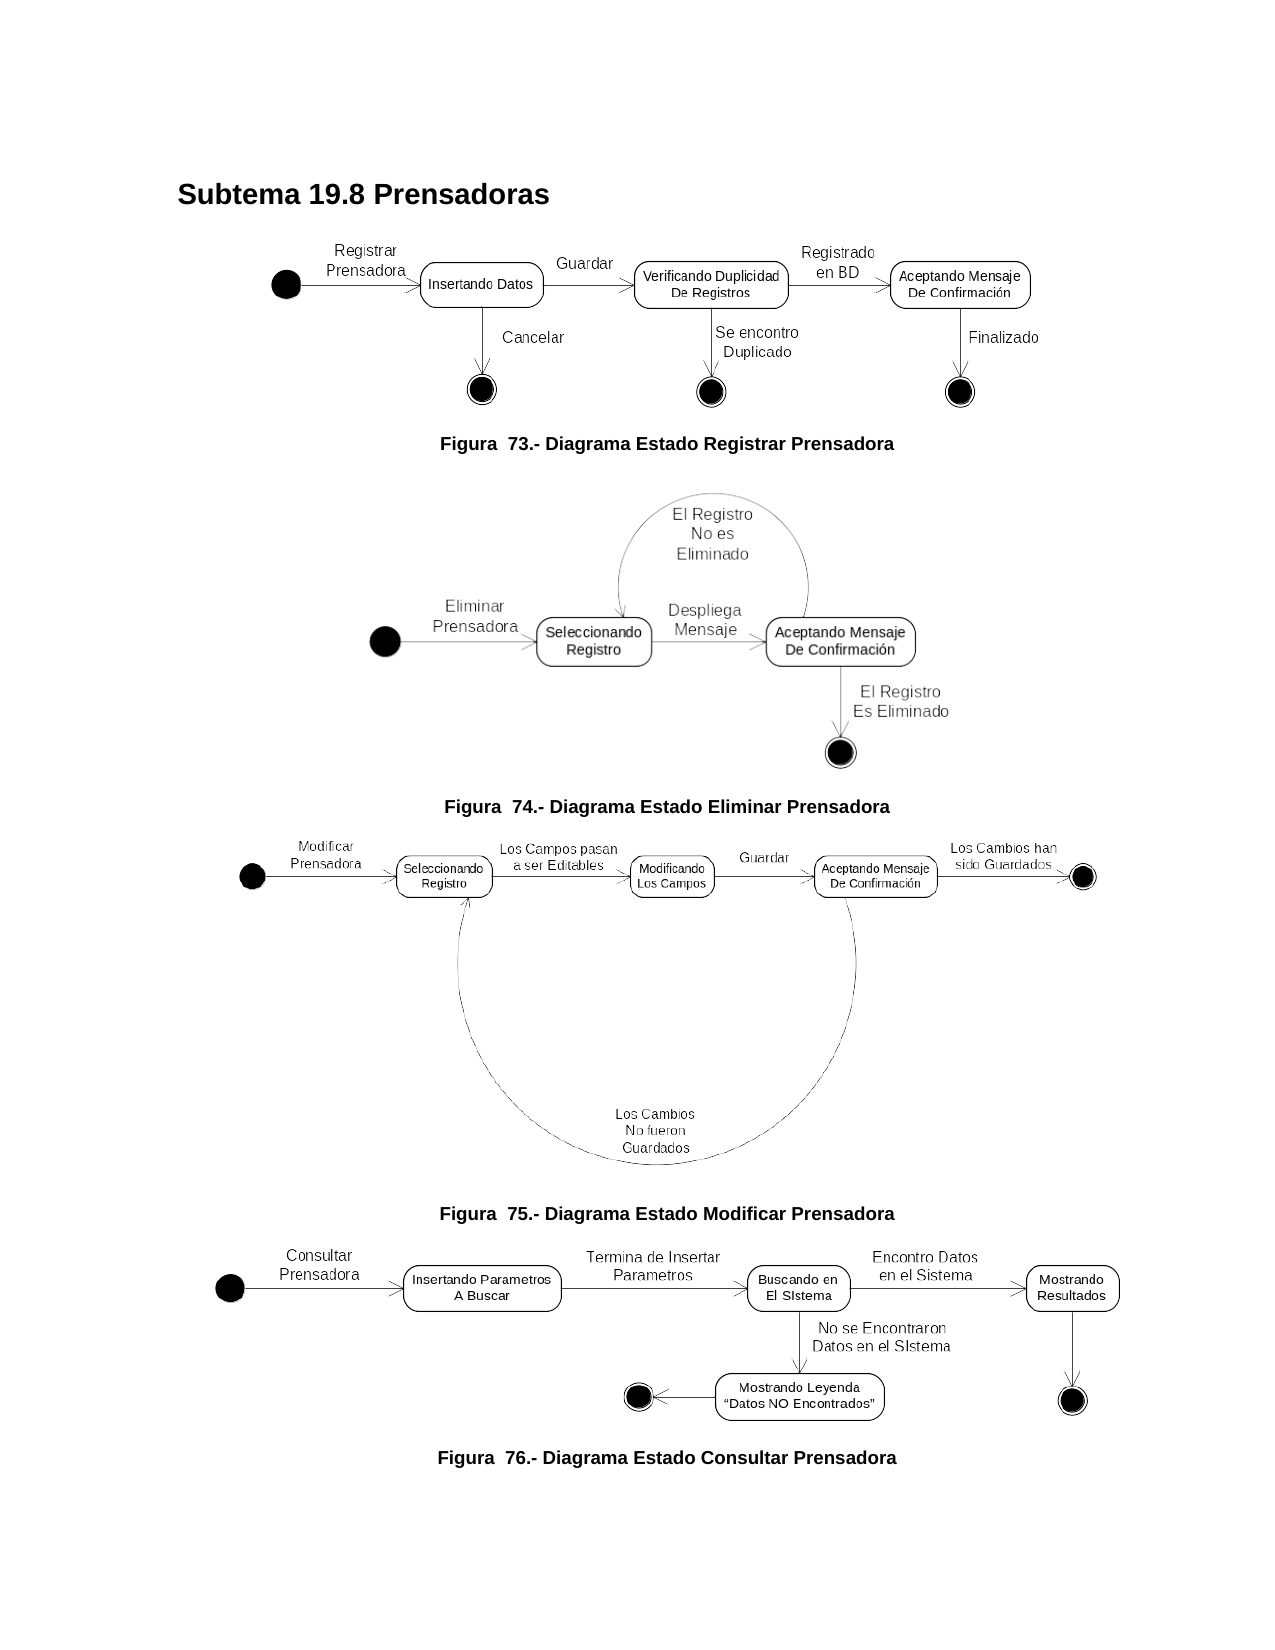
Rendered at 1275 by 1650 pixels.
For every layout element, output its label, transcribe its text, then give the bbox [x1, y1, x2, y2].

text Figura 76.- Diagrama Estado Consultar Prensadora [177, 1447, 1157, 1468]
text Figura 74.- Diagrama Estado Eliminar Prensadora [177, 796, 1157, 817]
text Figura 73.- Diagrama Estado Registrar Prensadora [177, 433, 1157, 455]
subtitle Prensadoras [177, 177, 1157, 211]
text Figura 75.- Diagrama Estado Modificar Prensadora [177, 1203, 1157, 1225]
